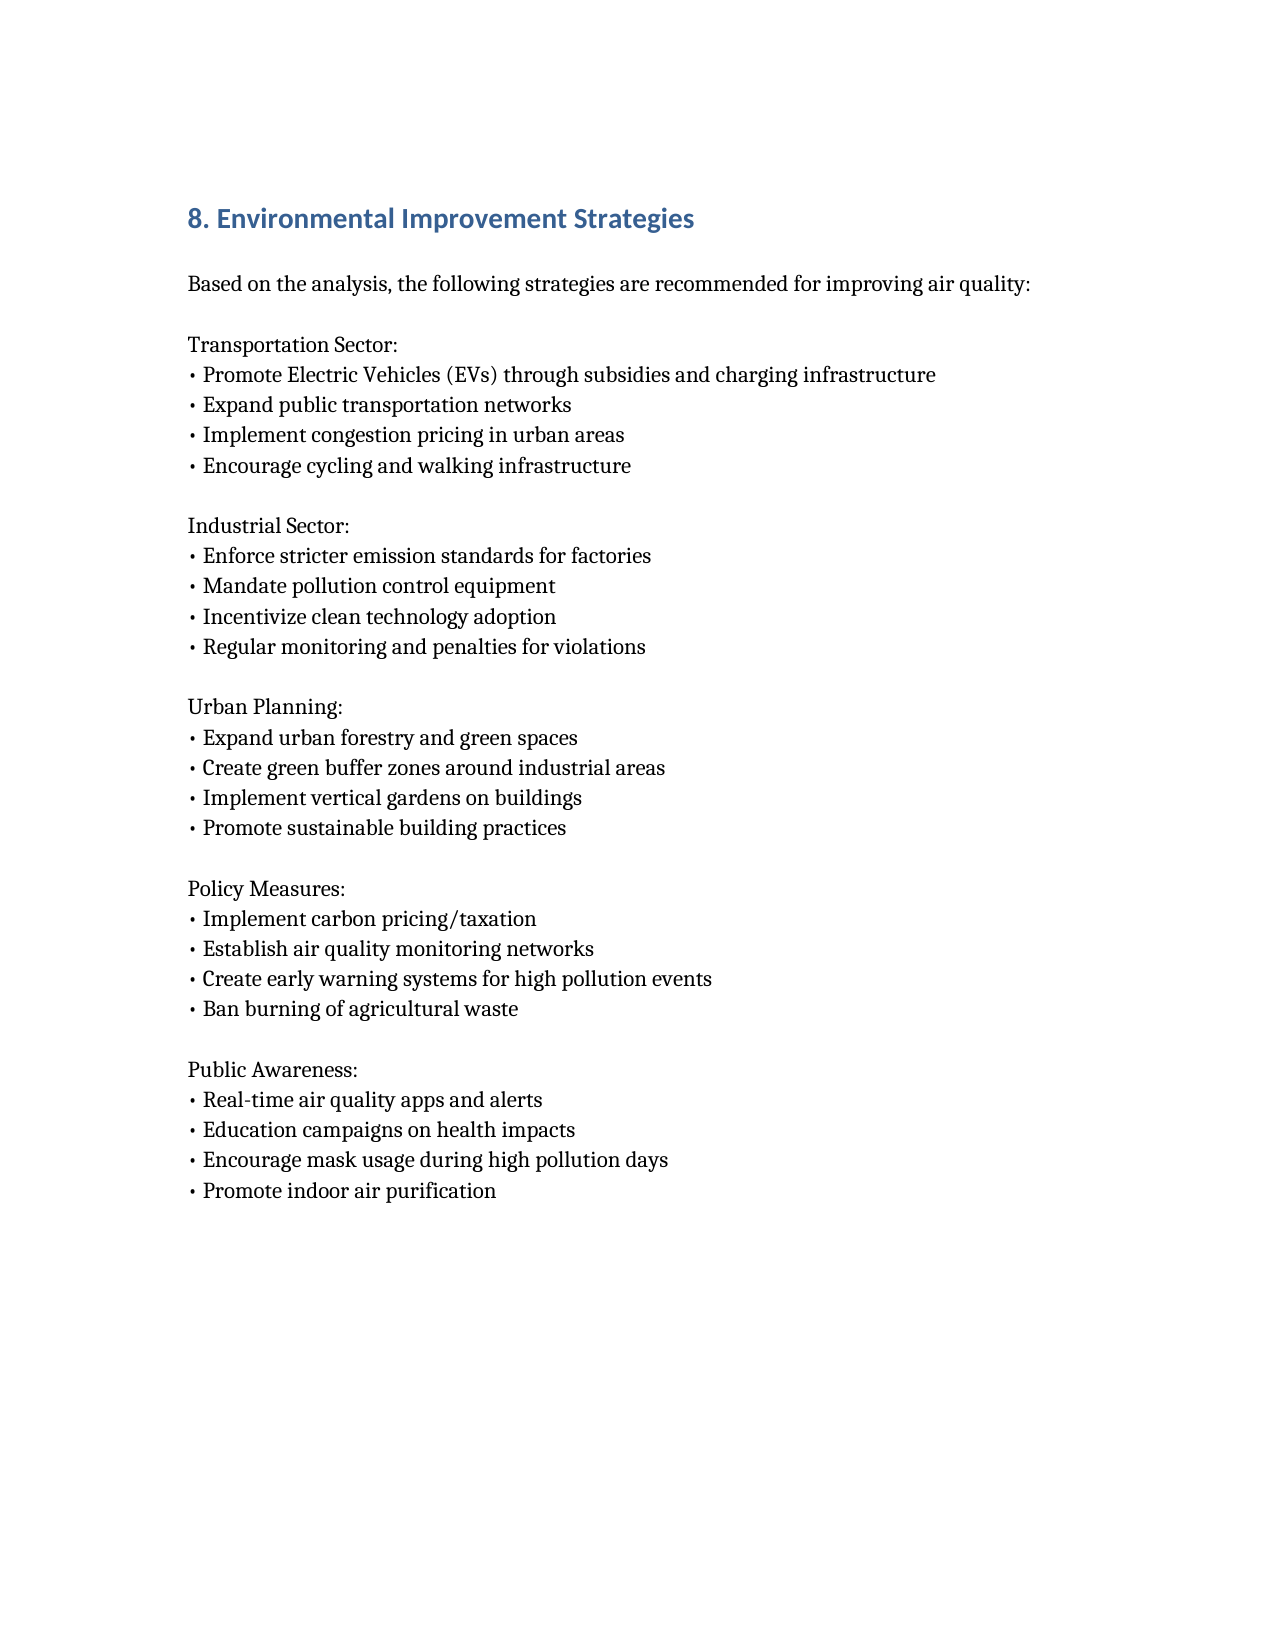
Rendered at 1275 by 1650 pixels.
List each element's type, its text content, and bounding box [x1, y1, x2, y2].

subtitle 8. Environmental Improvement Strategies [187, 200, 1087, 236]
text Based on the analysis, the following strategies are recommended for improving air quality: Transportation Sector: • Promote Electric Vehicles (EVs) through subsidies and charging infrastructure • Expand public transportation networks • Implement congestion pricing in urban areas • Encourage cycling and walking infrastructure Industrial Sector: • Enforce stricter emission standards for factories • Mandate pollution control equipment • Incentivize clean technology adoption • Regular monitoring and penalties for violations Urban Planning: • Expand urban forestry and green spaces • Create green buffer zones around industrial areas • Implement vertical gardens on buildings • Promote sustainable building practices Policy Measures: • Implement carbon pricing/taxation • Establish air quality monitoring networks • Create early warning systems for high pollution events • Ban burning of agricultural waste Public Awareness: • Real-time air quality apps and alerts • Education campaigns on health impacts • Encourage mask usage during high pollution days • Promote indoor air purification [187, 241, 1087, 1234]
